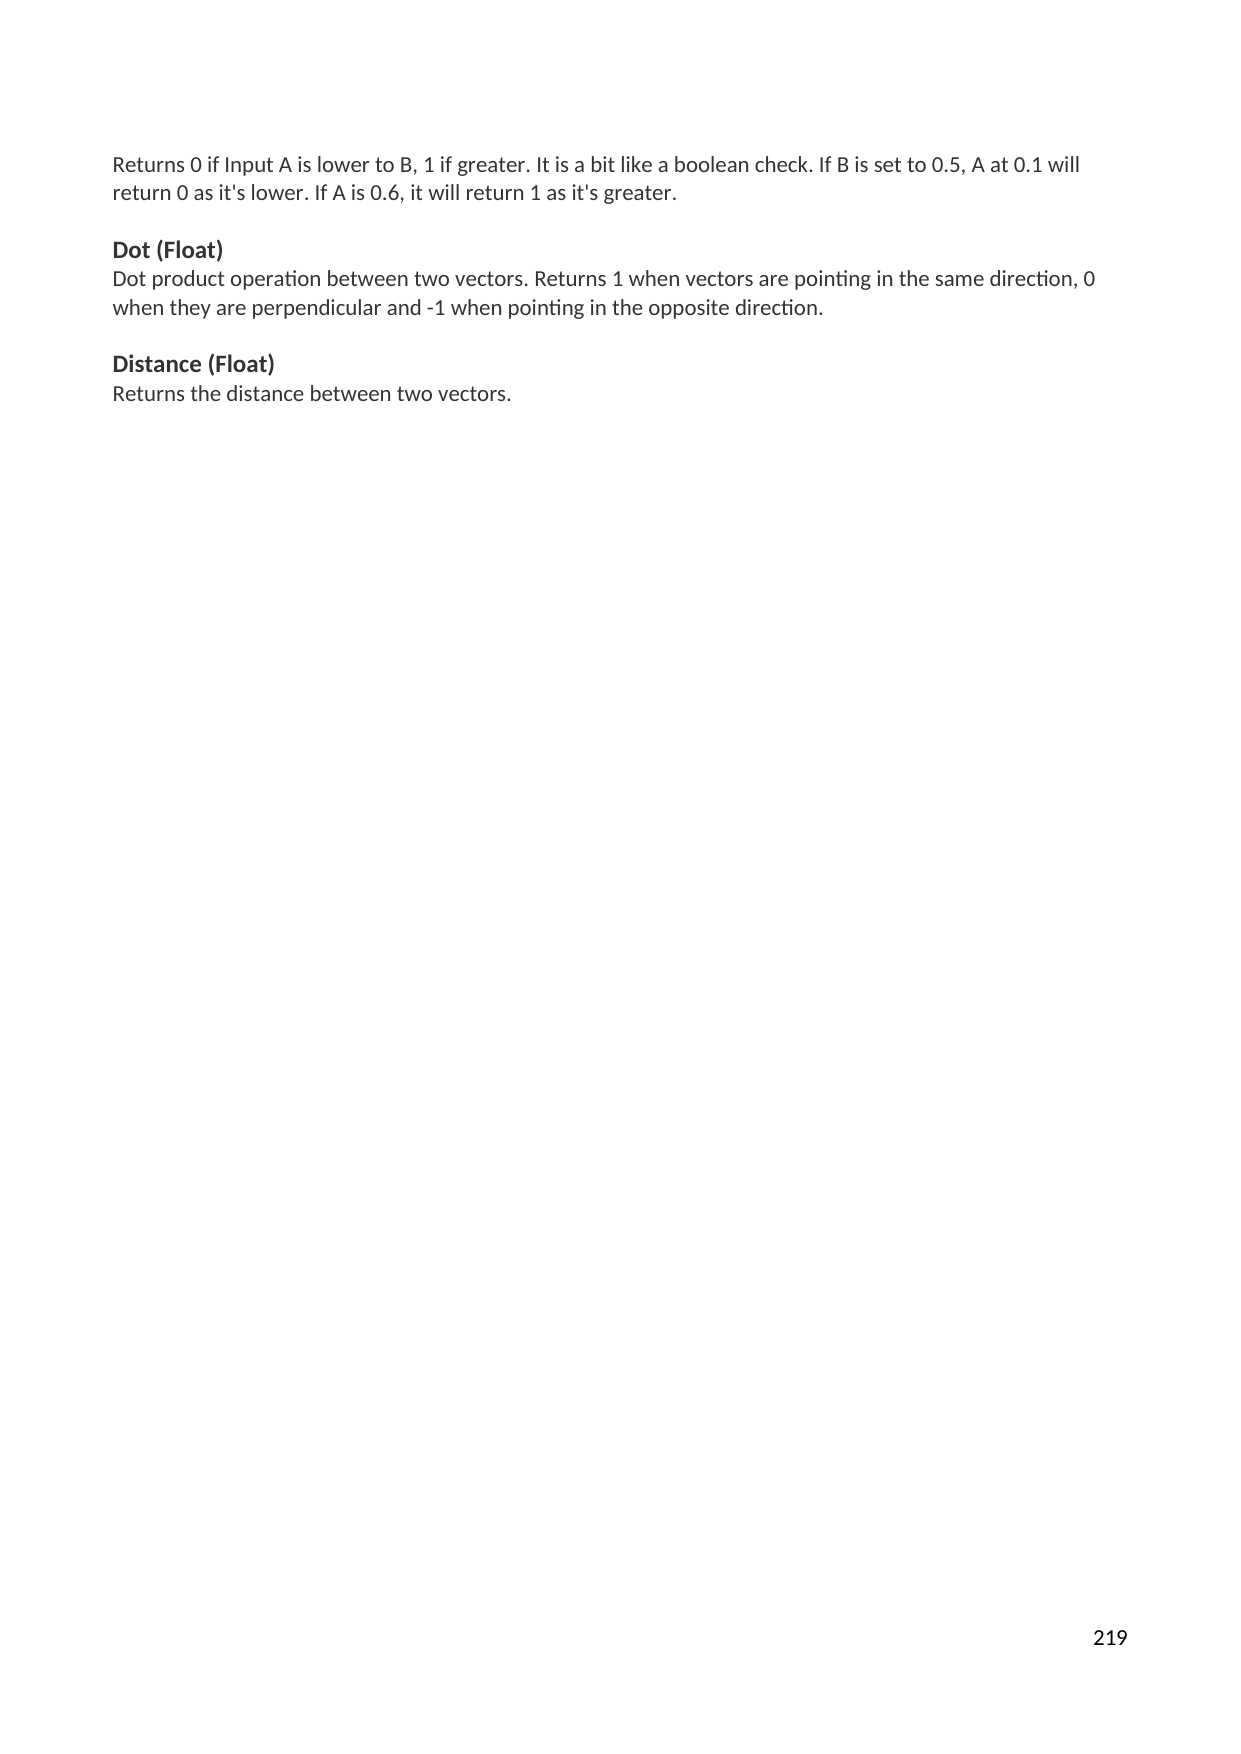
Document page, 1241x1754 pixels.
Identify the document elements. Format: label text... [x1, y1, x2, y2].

text Returns the distance between two vectors. [112, 379, 1128, 407]
text Dot (Float) [112, 234, 1128, 264]
text Dot product operation between two vectors. Returns 1 when vectors are pointing in the same direction, 0 when they are perpendicular and -1 when pointing in the opposite direction. [112, 264, 1128, 321]
text Distance (Float) [112, 349, 1128, 379]
text Returns 0 if Input A is lower to B, 1 if greater. It is a bit like a boolean check. If B is set to 0.5, A at 0.1 will return 0 as it's lower. If A is 0.6, it will return 1 as it's greater. [112, 150, 1128, 206]
